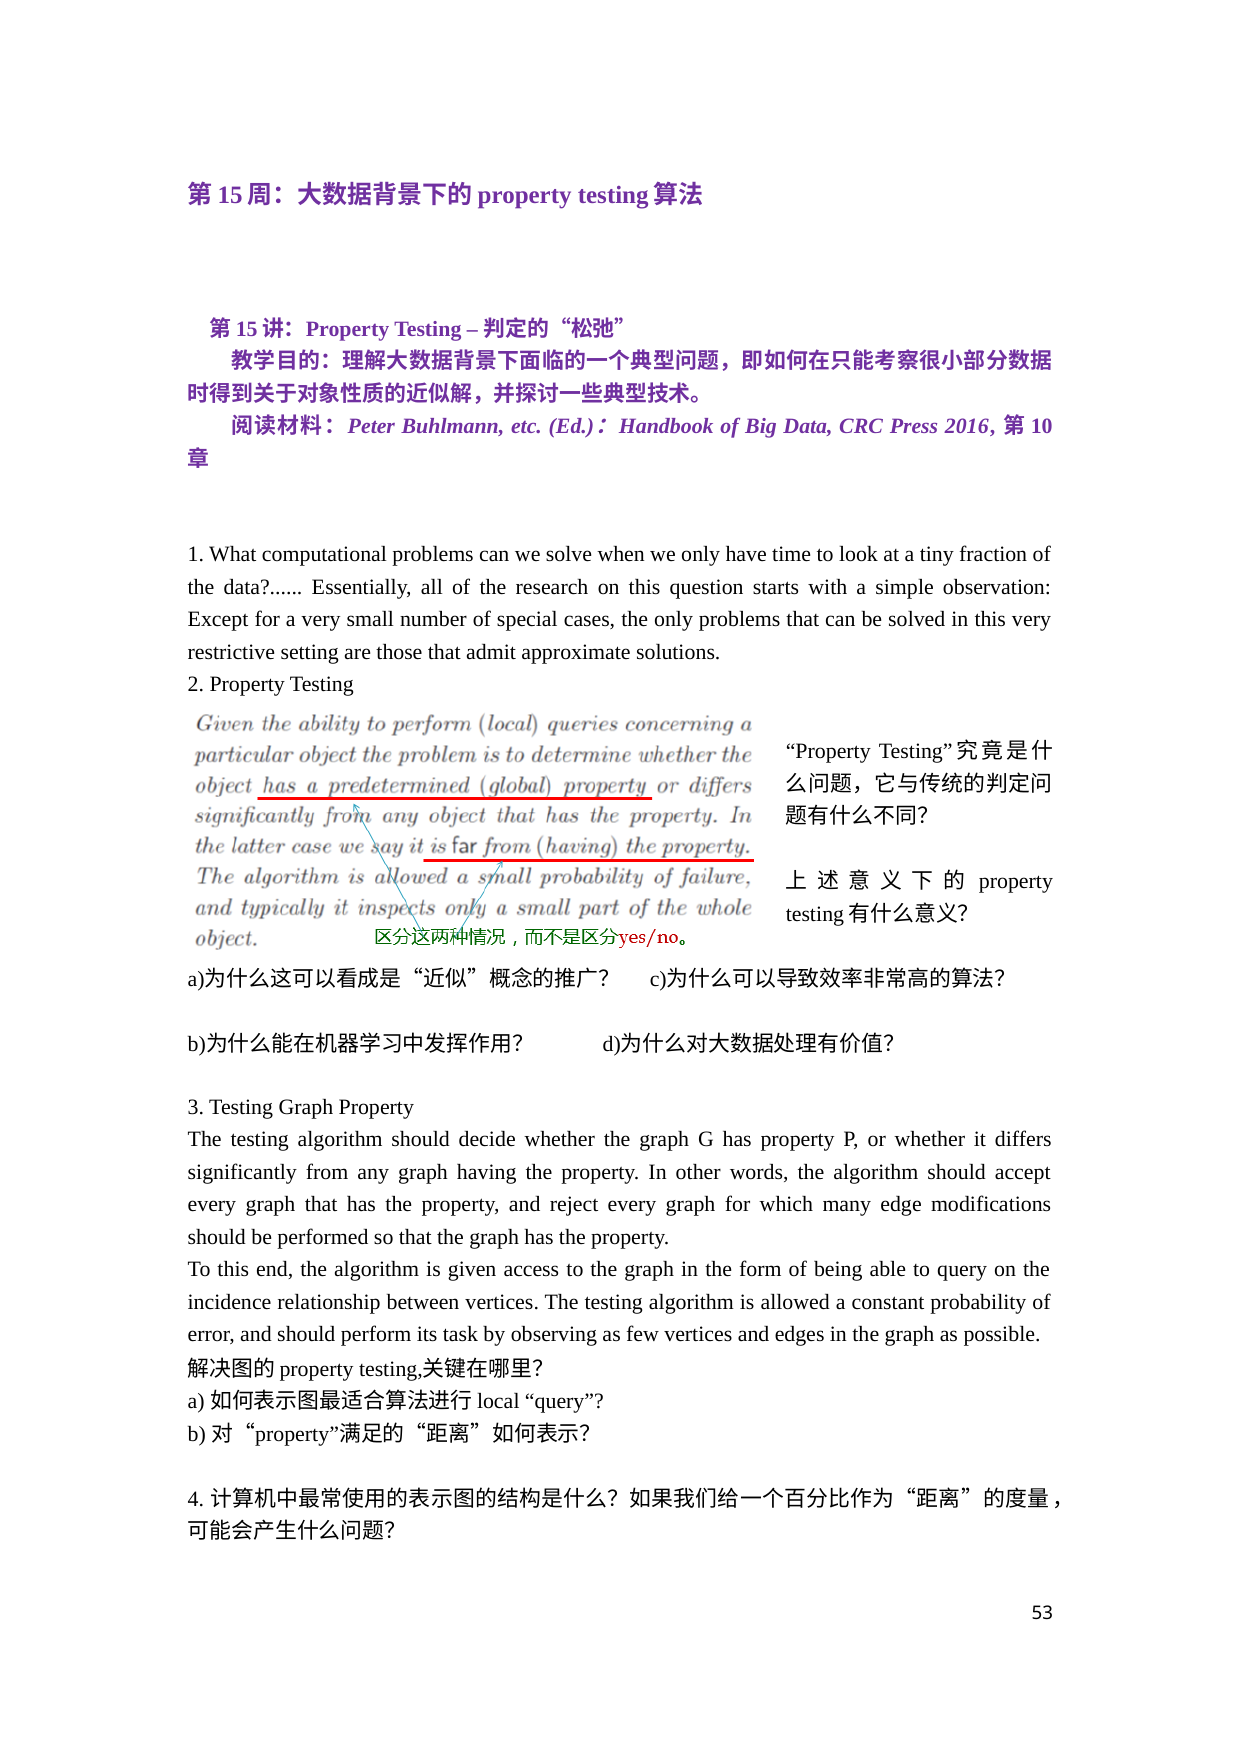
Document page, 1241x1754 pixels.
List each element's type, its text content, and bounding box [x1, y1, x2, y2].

text b) 对“property”满足的“距离”如何表示？ [187, 1415, 1053, 1448]
text b)为什么能在机器学习中发挥作用？ d)为什么对大数据处理有价值？ [187, 1025, 1053, 1058]
text 阅读材料：Peter Buhlmann, etc. (Ed.)：Handbook of Big Data, CRC Press 2016, 第10章 [187, 408, 1053, 473]
text 上述意义下的property testing有什么意义？ [767, 863, 1053, 928]
text 2. Property Testing [187, 668, 1053, 700]
text 4. 计算机中最常使用的表示图的结构是什么？如果我们给一个百分比作为“距离”的度量，可能会产生什么问题？ [187, 1480, 1053, 1545]
picture [187, 712, 767, 950]
subtitle 第15周：大数据背景下的property testing算法 [187, 160, 1053, 225]
text a)为什么这可以看成是“近似”概念的推广？ c)为什么可以导致效率非常高的算法？ [187, 960, 1053, 993]
text 3. Testing Graph Property [187, 1090, 1053, 1123]
text 1. What computational problems can we solve when we only have time to look at a tiny fraction of the data?...... Essentially, all of the research on this question starts with a simple observation: Except for a very small number of special cases, the only problems that can be solved in this very restrictive setting are those that admit approximate solutions. [187, 538, 1053, 668]
text 第15讲：Property Testing – 判定的“松弛” [187, 310, 1053, 343]
text 解决图的property testing,关键在哪里？ [187, 1350, 1053, 1383]
text a) 如何表示图最适合算法进行local “query”? [187, 1383, 1053, 1415]
text “Property Testing”究竟是什么问题，它与传统的判定问题有什么不同？ [767, 733, 1053, 830]
text 教学目的：理解大数据背景下面临的一个典型问题，即如何在只能考察很小部分数据时得到关于对象性质的近似解，并探讨一些典型技术。 [187, 343, 1053, 408]
text To this end, the algorithm is given access to the graph in the form of being able to query on the incidence relationship between vertices. The testing algorithm is allowed a constant probability of error, and should perform its task by observing as few vertices and edges in the graph as possible. [187, 1253, 1053, 1350]
text The testing algorithm should decide whether the graph G has property P, or whether it differs significantly from any graph having the property. In other words, the algorithm should accept every graph that has the property, and reject every graph for which many edge modifications should be performed so that the graph has the property. [187, 1123, 1053, 1253]
